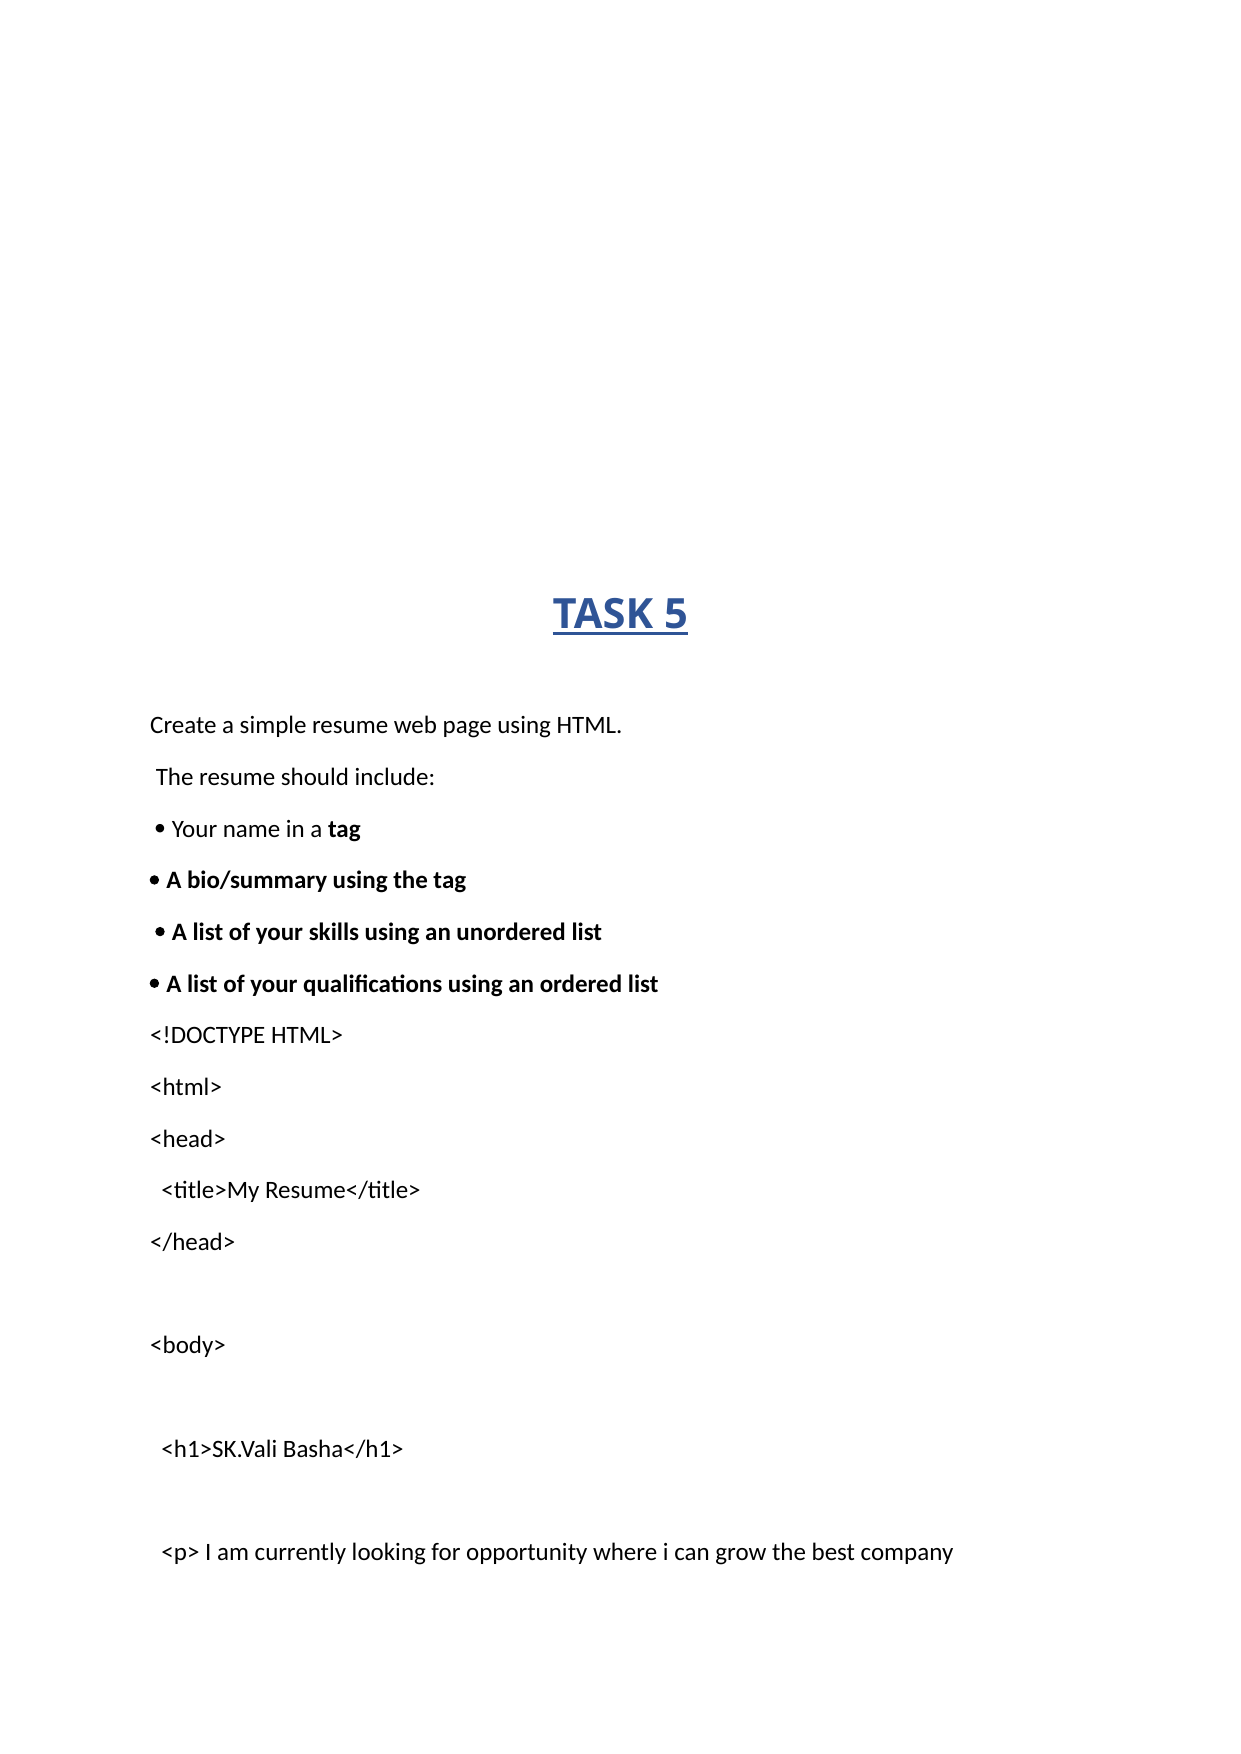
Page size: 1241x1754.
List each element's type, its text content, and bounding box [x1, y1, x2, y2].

text The resume should include: [150, 761, 1090, 792]
text Create a simple resume web page using HTML. [150, 709, 1090, 740]
text <!DOCTYPE HTML> [150, 1019, 1090, 1050]
text <h1>SK.Vali Basha</h1> [150, 1433, 1090, 1463]
subtitle TASK 5 [150, 584, 1090, 641]
text </head> [150, 1226, 1090, 1257]
text Your name in a tag [150, 813, 1090, 843]
text A list of your qualifications using an ordered list [150, 968, 1090, 998]
text A bio/summary using the tag [150, 864, 1090, 895]
text <p> I am currently looking for opportunity where i can grow the best company [150, 1536, 1090, 1567]
text <html> [150, 1071, 1090, 1102]
text A list of your skills using an unordered list [150, 916, 1090, 947]
text <body> [150, 1329, 1090, 1360]
text <title>My Resume</title> [150, 1174, 1090, 1205]
text <head> [150, 1123, 1090, 1153]
